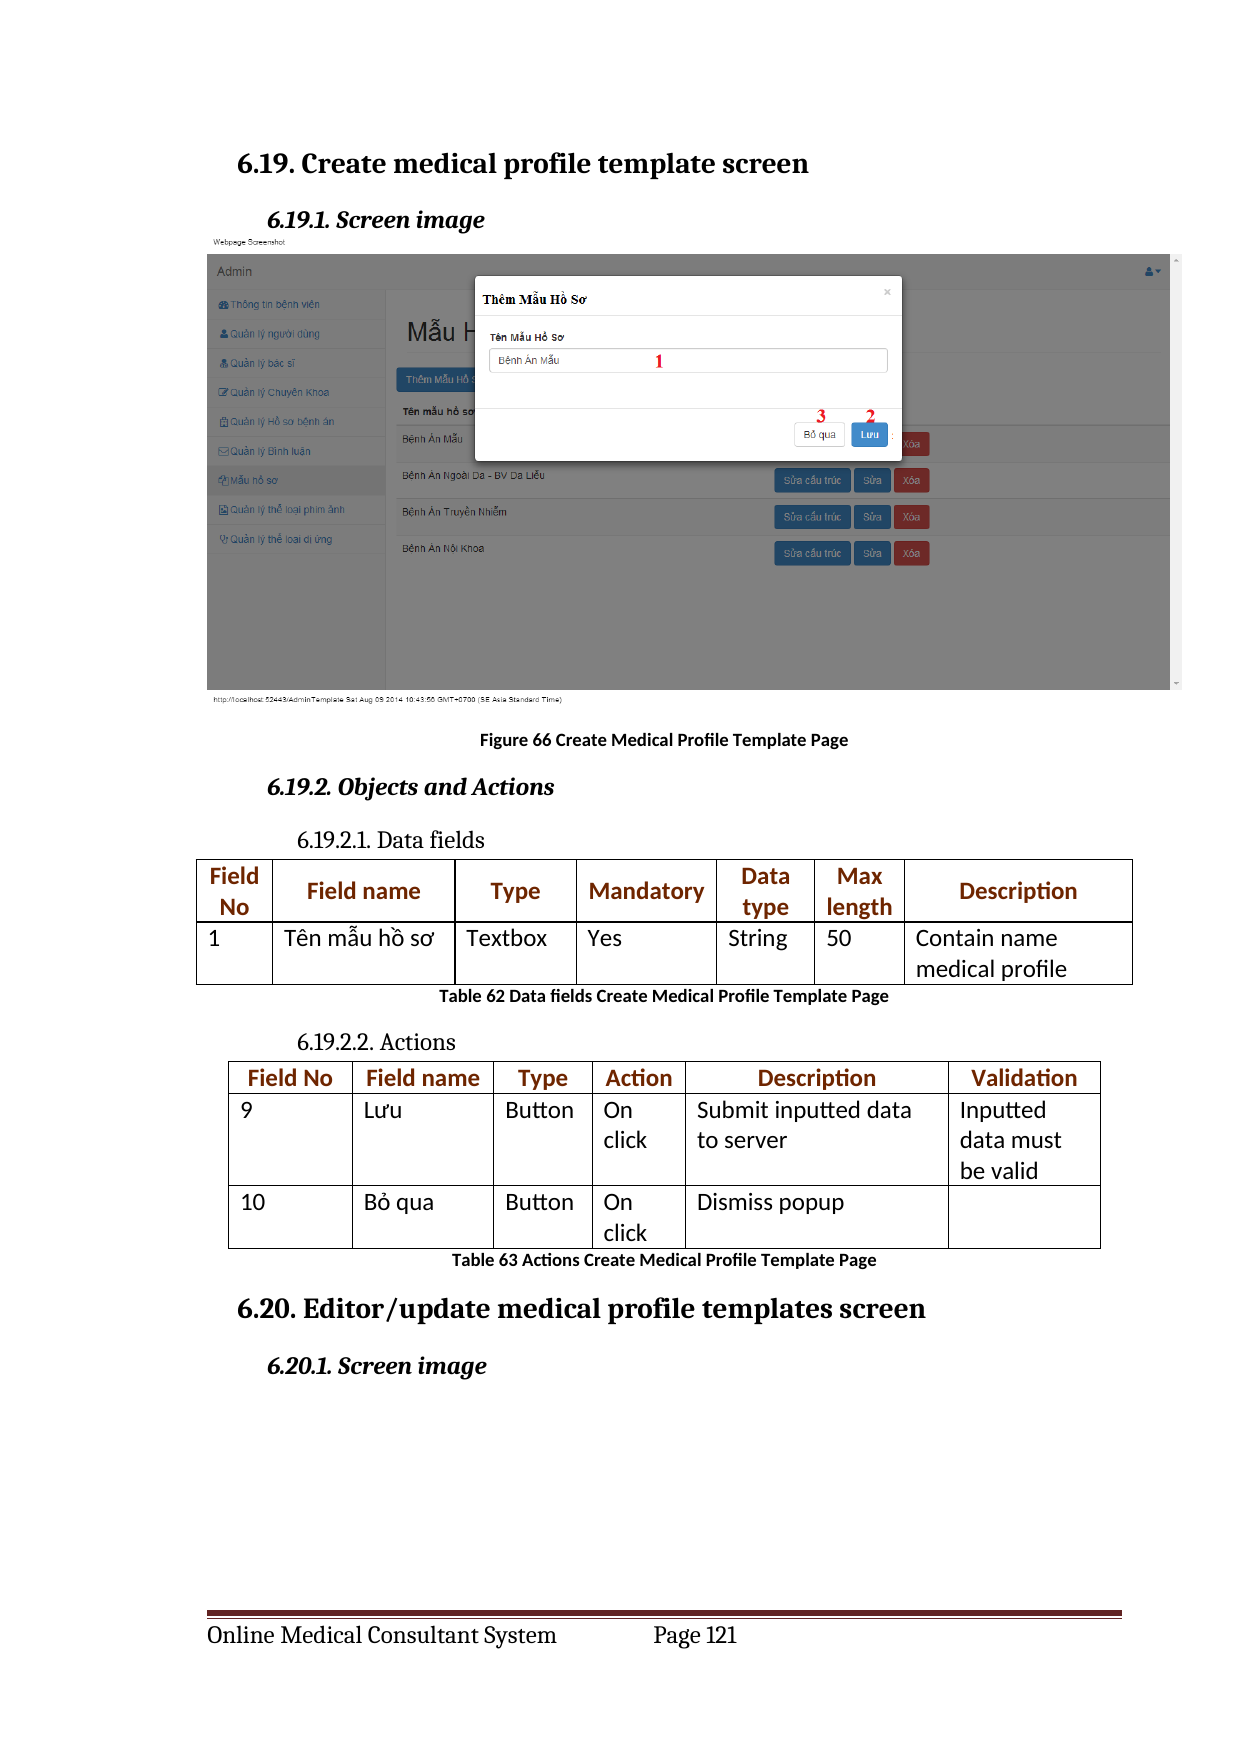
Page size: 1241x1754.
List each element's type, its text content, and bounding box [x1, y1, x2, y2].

subtitle Create medical profile template screen [237, 147, 1122, 181]
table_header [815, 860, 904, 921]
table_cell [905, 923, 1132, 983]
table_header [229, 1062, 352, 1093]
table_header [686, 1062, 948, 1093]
subtitle Objects and Actions [267, 772, 1122, 801]
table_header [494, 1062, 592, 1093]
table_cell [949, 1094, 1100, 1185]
subtitle Screen image [267, 1352, 1122, 1380]
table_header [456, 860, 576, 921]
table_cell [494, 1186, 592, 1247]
subtitle Editor/update medical profile templates screen [237, 1292, 1122, 1326]
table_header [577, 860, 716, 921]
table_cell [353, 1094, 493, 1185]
picture [207, 239, 1182, 704]
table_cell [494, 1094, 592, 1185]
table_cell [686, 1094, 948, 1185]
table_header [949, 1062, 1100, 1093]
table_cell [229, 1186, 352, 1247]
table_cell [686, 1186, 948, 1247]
subtitle Screen image [267, 206, 1122, 235]
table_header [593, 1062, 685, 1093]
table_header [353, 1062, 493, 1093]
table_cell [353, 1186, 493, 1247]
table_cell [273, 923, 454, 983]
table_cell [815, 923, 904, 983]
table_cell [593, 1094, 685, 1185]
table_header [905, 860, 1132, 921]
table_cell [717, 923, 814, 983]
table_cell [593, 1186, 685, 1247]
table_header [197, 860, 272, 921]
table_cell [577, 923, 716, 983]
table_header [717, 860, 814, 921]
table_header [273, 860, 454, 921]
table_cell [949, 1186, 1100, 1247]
subtitle Data fields [282, 826, 1122, 855]
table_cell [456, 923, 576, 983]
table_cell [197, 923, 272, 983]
subtitle Actions [282, 1028, 1122, 1057]
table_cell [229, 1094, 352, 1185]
